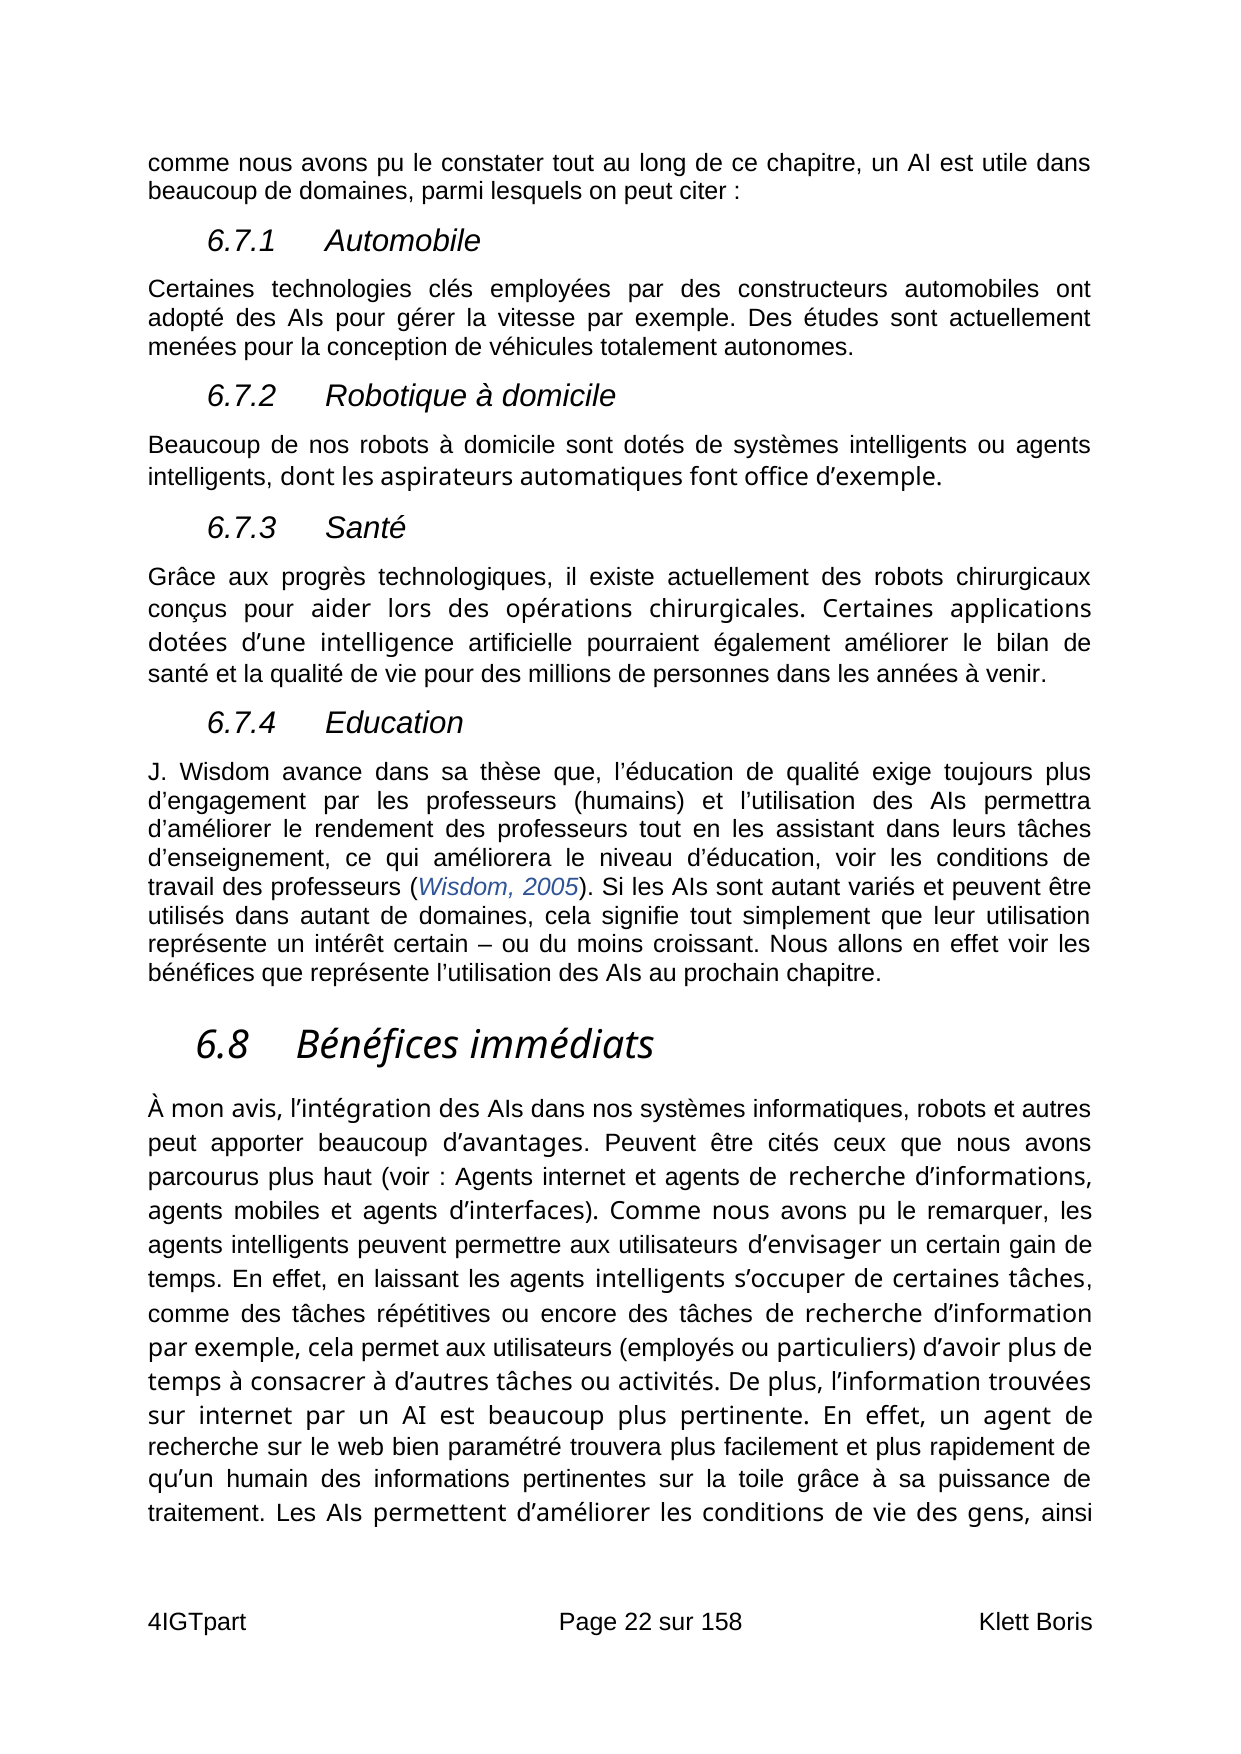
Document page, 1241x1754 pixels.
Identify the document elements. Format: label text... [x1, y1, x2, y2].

text Bénéfices immédiats [195, 1016, 1093, 1070]
text J. Wisdom avance dans sa thèse que, l’éducation de qualité exige toujours plus d’engagement par les professeurs (humains) et l’utilisation des AIs permettra d’améliorer le rendement des professeurs tout en les assistant dans leurs tâches d’enseignement, ce qui améliorera le niveau d’éducation, voir les conditions de travail des professeurs (Wisdom, 2005). Si les AIs sont autant variés et peuvent être utilisés dans autant de domaines, cela signifie tout simplement que leur utilisation représente un intérêt certain – ou du moins croissant. Nous allons en effet voir les bénéfices que représente l’utilisation des AIs au prochain chapitre. [148, 757, 1093, 987]
text Education [207, 704, 1093, 740]
text Santé [207, 509, 1093, 545]
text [148, 1091, 1093, 1528]
text Automobile [207, 222, 1093, 258]
text Robotique à domicile [207, 377, 1093, 413]
text Grâce aux progrès technologiques, il existe actuellement des robots chirurgicaux conçus pour aider lors des opérations chirurgicales. Certaines applications dotées d’une intelligence artificielle pourraient également améliorer le bilan de santé et la qualité de vie pour des millions de personnes dans les années à venir. [148, 562, 1093, 688]
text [148, 148, 1093, 205]
text Beaucoup de nos robots à domicile sont dotés de systèmes intelligents ou agents intelligents, dont les aspirateurs automatiques font office d’exemple. [148, 430, 1093, 493]
text Certaines technologies clés employées par des constructeurs automobiles ont adopté des AIs pour gérer la vitesse par exemple. Des études sont actuellement menées pour la conception de véhicules totalement autonomes. [148, 274, 1093, 361]
